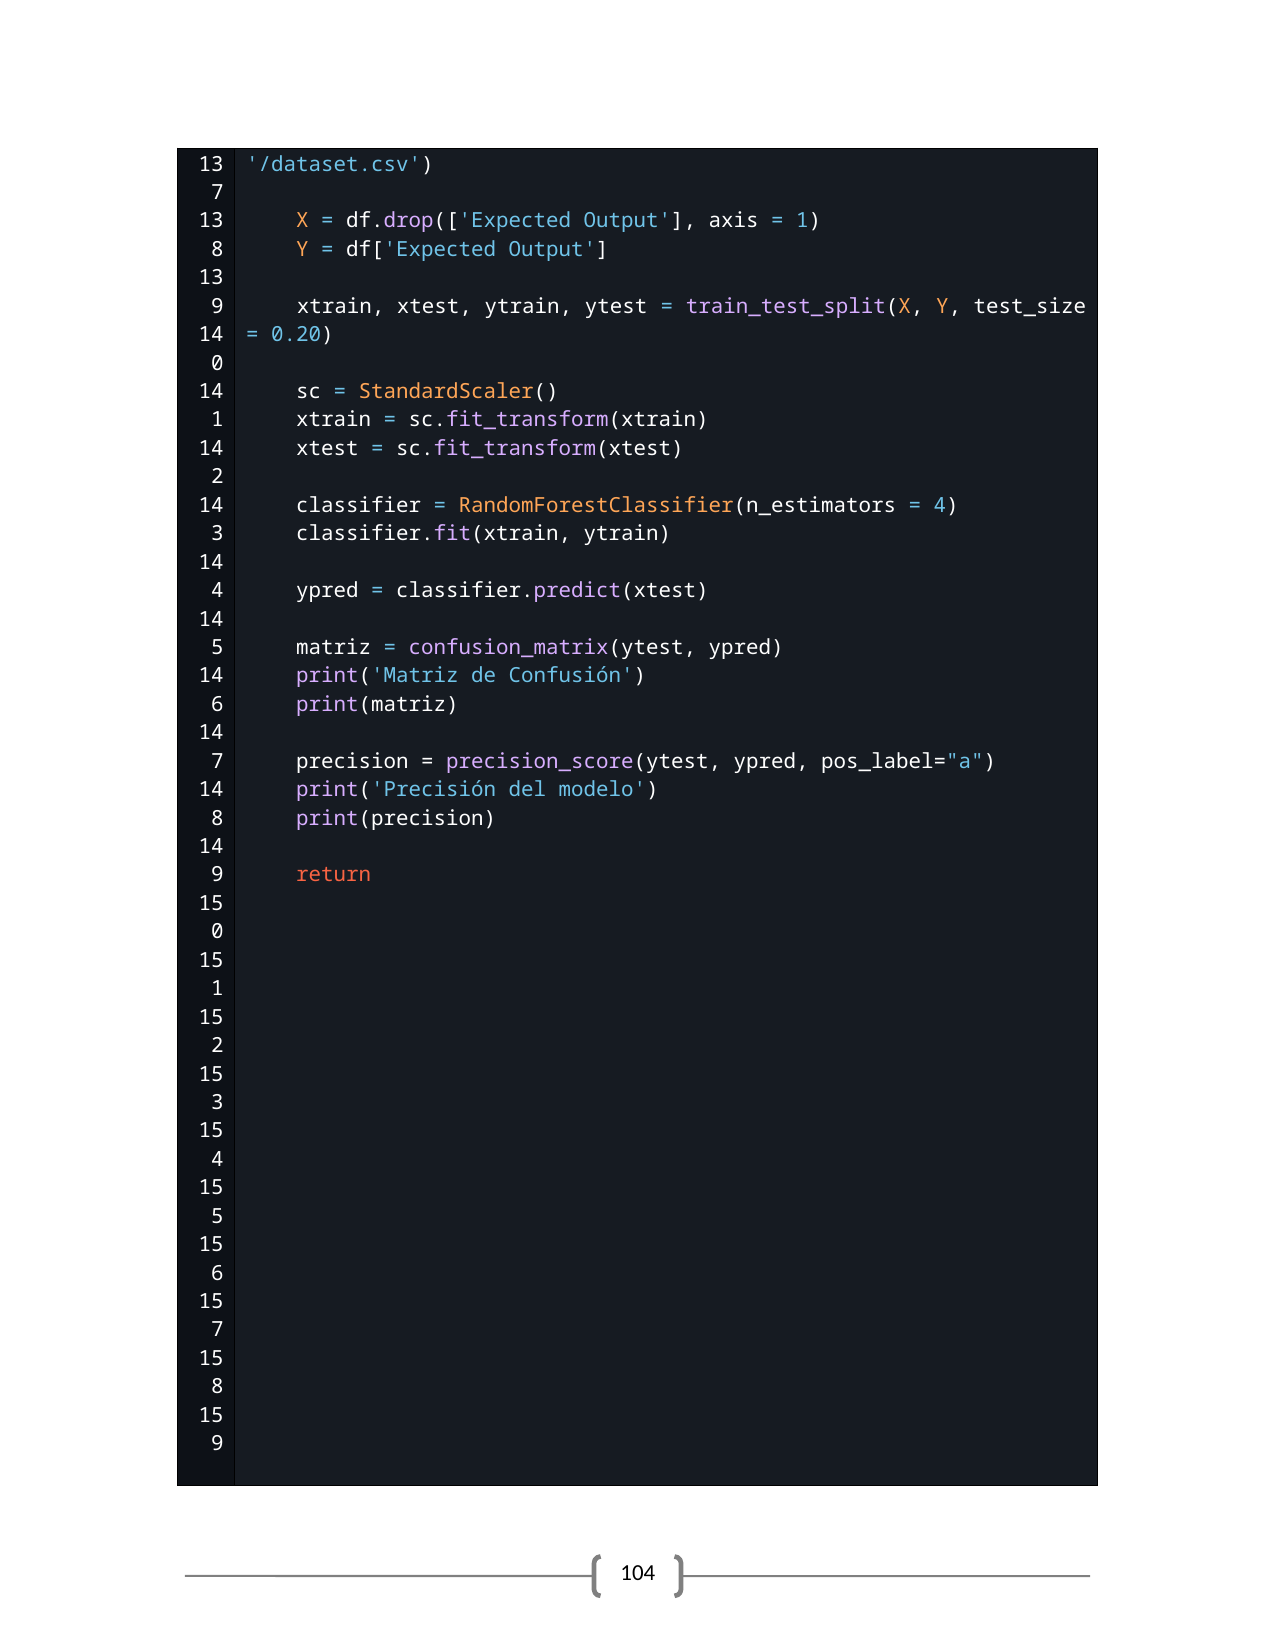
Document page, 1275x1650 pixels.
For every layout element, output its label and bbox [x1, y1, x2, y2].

table_header [235, 149, 1097, 1485]
table_header [178, 149, 234, 1485]
